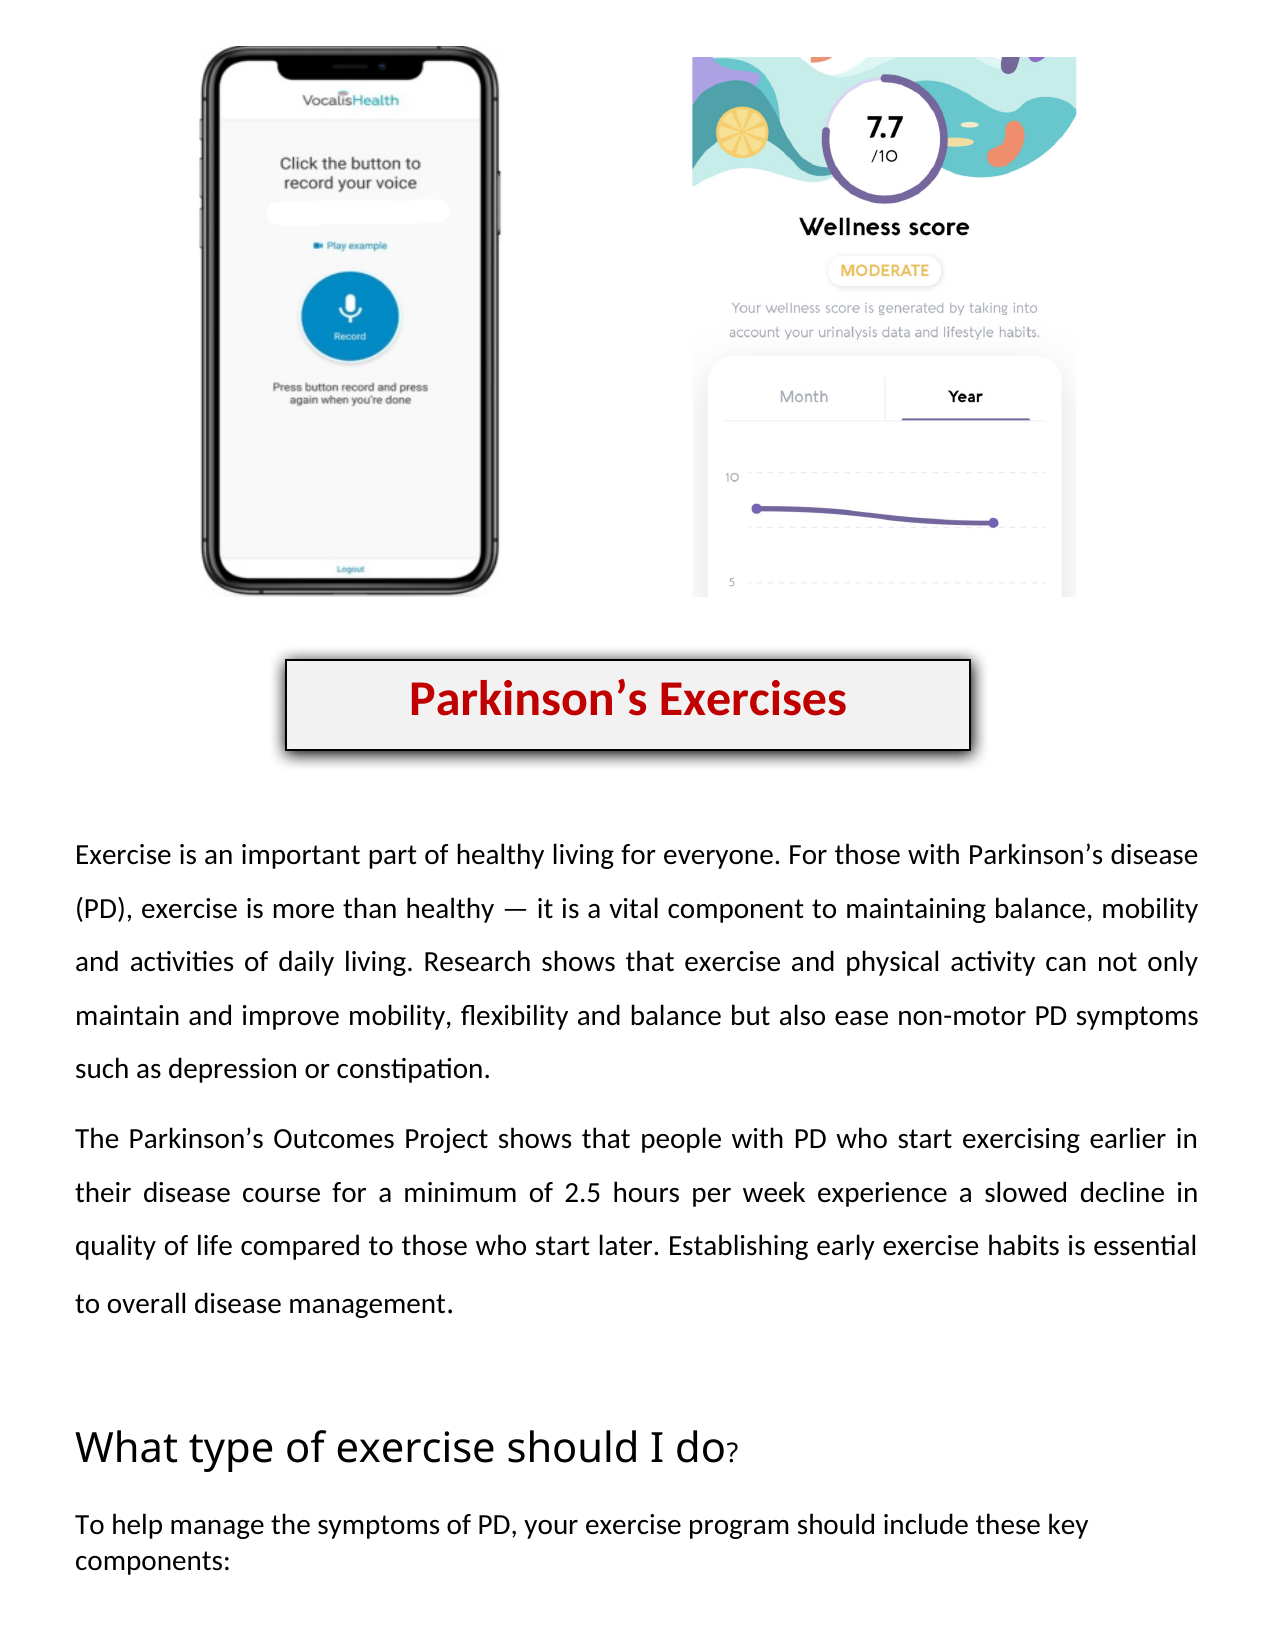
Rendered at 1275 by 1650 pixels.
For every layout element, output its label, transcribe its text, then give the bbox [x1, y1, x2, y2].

picture [692, 57, 1077, 597]
picture [198, 46, 505, 597]
text The Parkinson’s Outcomes Project shows that people with PD who start exercising earlier in their disease course for a minimum of 2.5 hours per week experience a slowed decline in quality of life compared to those who start later. Establishing early exercise habits is essential to overall disease management. [75, 1120, 1200, 1322]
text What type of exercise should I do? [75, 1418, 1200, 1475]
text To help manage the symptoms of PD, your exercise program should include these key components: [75, 1506, 1200, 1577]
text Exercise is an important part of healthy living for everyone. For those with Parkinson’s disease (PD), exercise is more than healthy — it is a vital component to maintaining balance, mobility and activities of daily living. Research shows that exercise and physical activity can not only maintain and improve mobility, flexibility and balance but also ease non-motor PD symptoms such as depression or constipation. [75, 836, 1200, 1086]
